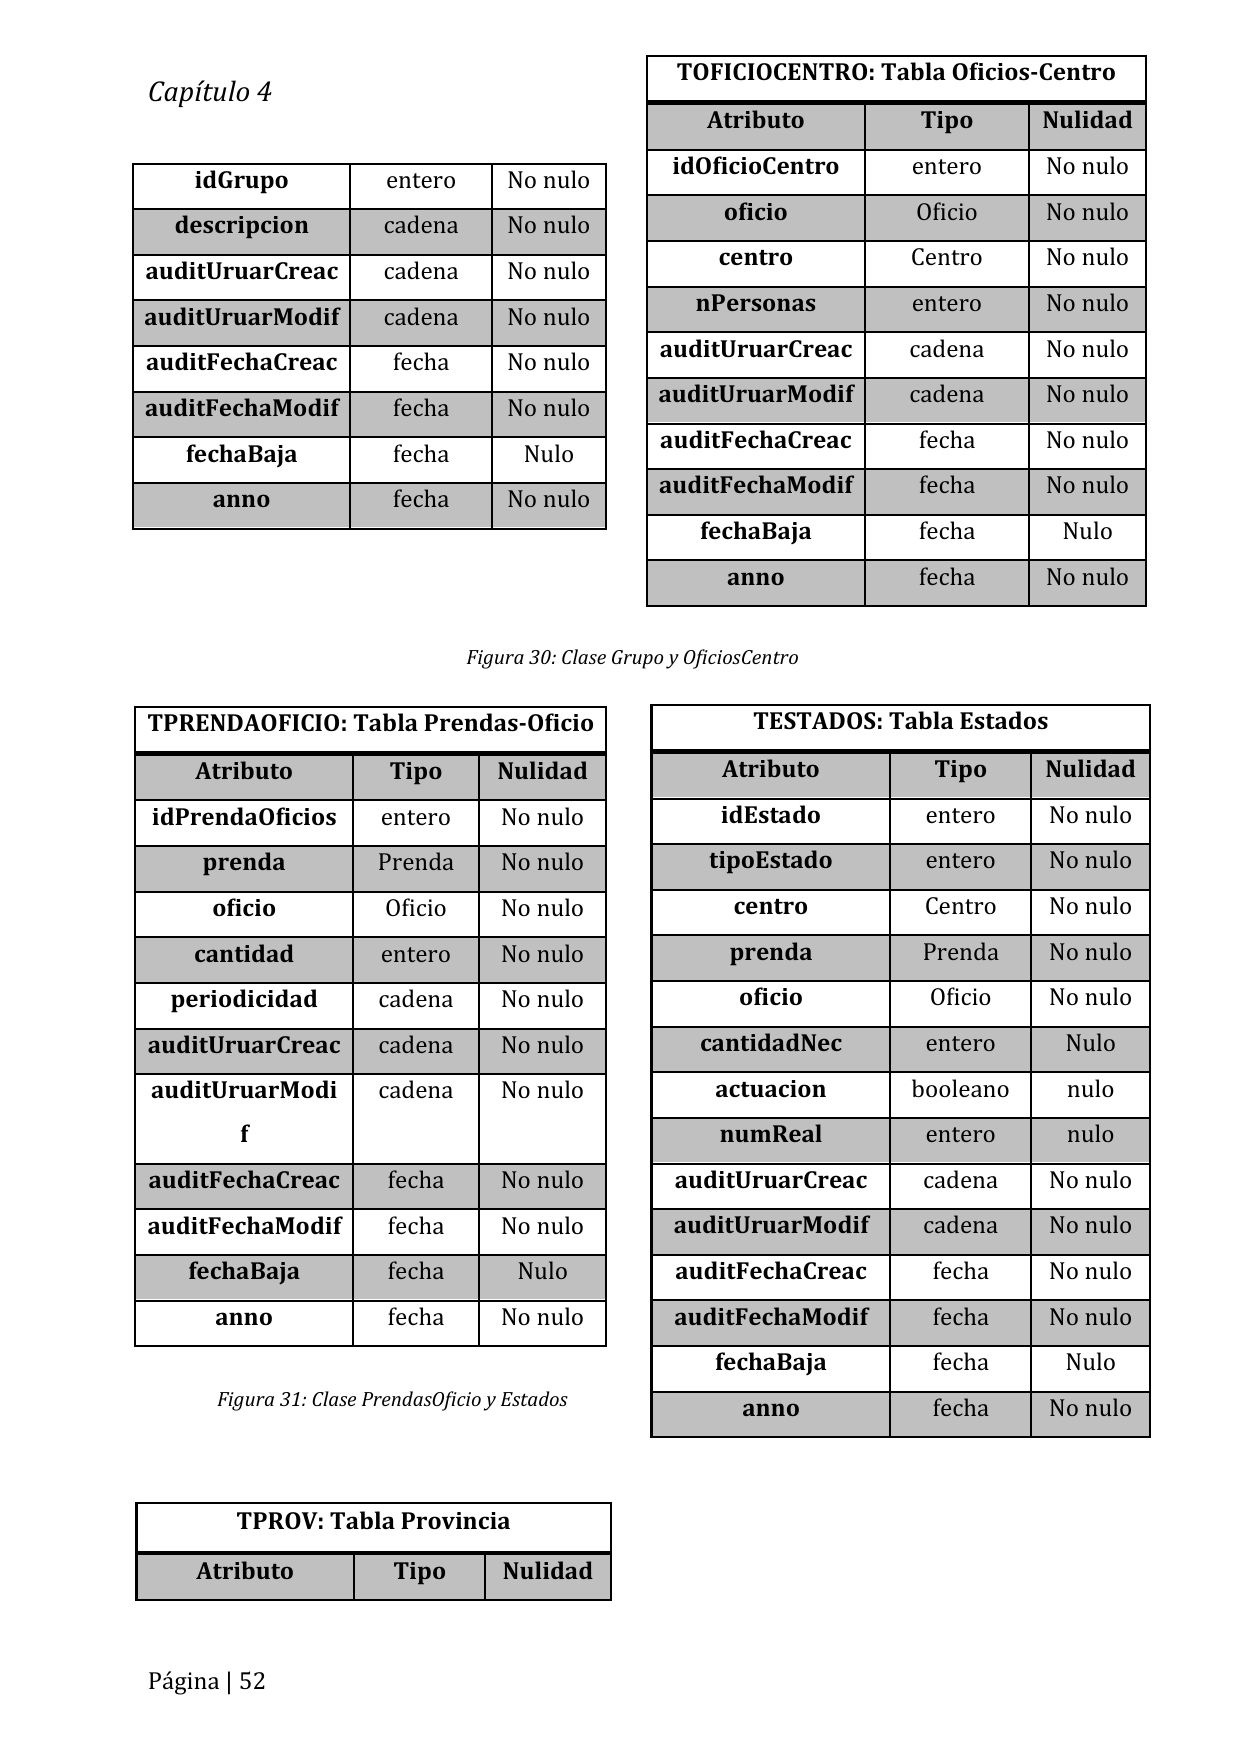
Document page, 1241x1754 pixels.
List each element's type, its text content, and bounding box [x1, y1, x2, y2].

table_cell Tipo [866, 105, 1028, 149]
table_cell fecha [866, 425, 1028, 468]
table_cell Nulo [1032, 1347, 1149, 1391]
table_cell entero [891, 1028, 1030, 1071]
table_cell No nulo [1032, 1301, 1149, 1345]
table_cell fecha [354, 1210, 478, 1254]
table_cell Nulo [480, 1256, 605, 1299]
table_cell Oficio [891, 982, 1030, 1026]
table_cell No nulo [1030, 561, 1145, 605]
table_cell No nulo [480, 938, 605, 982]
table_cell No nulo [493, 393, 605, 436]
table_cell entero [891, 845, 1030, 889]
table_cell Nulidad [486, 1555, 610, 1599]
table_cell Centro [866, 242, 1028, 286]
table_cell anno [648, 561, 864, 605]
table_cell No nulo [480, 1030, 605, 1073]
table_cell Tipo [891, 754, 1030, 797]
table_cell idPrendaOficios [136, 801, 352, 845]
table_cell Oficio [354, 893, 478, 936]
table_cell auditFechaCreac [653, 1256, 889, 1299]
table_cell auditUruarModif [136, 1075, 352, 1163]
table_cell auditFechaModif [653, 1301, 889, 1345]
table_cell auditUruarCreac [648, 333, 864, 377]
table_cell No nulo [1030, 425, 1145, 468]
table_cell idEstado [653, 800, 889, 843]
table_cell fechaBaja [653, 1347, 889, 1391]
table_cell Prenda [354, 847, 478, 891]
table_cell nPersonas [648, 288, 864, 331]
table_cell fechaBaja [136, 1256, 352, 1299]
table_cell Oficio [866, 196, 1028, 240]
table_cell fecha [866, 470, 1028, 514]
table_cell anno [653, 1393, 889, 1436]
table_cell auditFechaModif [136, 1210, 352, 1254]
table_cell Atributo [136, 756, 352, 799]
table_cell oficio [136, 893, 352, 936]
table_cell nulo [1032, 1073, 1149, 1117]
table_cell tipoEstado [653, 845, 889, 889]
table_cell anno [134, 484, 349, 527]
table_cell No nulo [1032, 982, 1149, 1026]
table_cell Atributo [653, 754, 889, 797]
table_cell auditUruarCreac [134, 256, 349, 299]
table_cell descripcion [134, 210, 349, 254]
table_cell No nulo [493, 301, 605, 345]
table_cell fechaBaja [134, 438, 349, 482]
table_cell entero [891, 800, 1030, 843]
table_cell cantidad [136, 938, 352, 982]
table_cell Nulo [1032, 1028, 1149, 1071]
table_cell No nulo [1030, 333, 1145, 377]
table_cell cadena [351, 301, 491, 345]
table_cell No nulo [1030, 196, 1145, 240]
table_cell Tipo [355, 1555, 484, 1599]
table_cell auditUruarModif [653, 1210, 889, 1254]
table_cell No nulo [1030, 151, 1145, 194]
table_cell No nulo [493, 484, 605, 527]
table_cell fecha [351, 347, 491, 391]
table_cell cadena [891, 1165, 1030, 1208]
table_cell fecha [351, 484, 491, 527]
table_cell Tipo [354, 756, 478, 799]
table_cell idOficioCentro [648, 151, 864, 194]
table_cell No nulo [493, 347, 605, 391]
table_cell periodicidad [136, 984, 352, 1027]
table_cell cadena [354, 984, 478, 1027]
table_cell fecha [354, 1165, 478, 1208]
table_cell No nulo [1032, 845, 1149, 889]
table_cell No nulo [480, 1165, 605, 1208]
table_cell fecha [891, 1347, 1030, 1391]
table_header TPROV: Tabla Provincia [138, 1504, 610, 1551]
table_cell No nulo [1030, 288, 1145, 331]
table_header TPRENDAOFICIO: Tabla Prendas-Oficio [136, 708, 605, 751]
table_cell Nulidad [480, 756, 605, 799]
table_cell fecha [891, 1301, 1030, 1345]
table_cell cadena [891, 1210, 1030, 1254]
table_cell fecha [891, 1256, 1030, 1299]
table_cell centro [648, 242, 864, 286]
table_cell No nulo [1032, 1210, 1149, 1254]
table_cell entero [866, 288, 1028, 331]
table_cell fecha [351, 438, 491, 482]
table_cell auditFechaCreac [134, 347, 349, 391]
table_cell Prenda [891, 936, 1030, 980]
table_cell No nulo [1032, 936, 1149, 980]
table_cell No nulo [1030, 242, 1145, 286]
table_header TESTADOS: Tabla Estados [653, 706, 1149, 749]
table_cell prenda [653, 936, 889, 980]
table_cell actuacion [653, 1073, 889, 1117]
table_cell No nulo [480, 1210, 605, 1254]
table_cell entero [866, 151, 1028, 194]
table_cell Atributo [648, 105, 864, 149]
table_cell oficio [653, 982, 889, 1026]
table_cell cadena [354, 1075, 478, 1163]
table_cell auditUruarModif [134, 301, 349, 345]
table_cell cadena [351, 256, 491, 299]
table_cell cantidadNec [653, 1028, 889, 1071]
table_cell fecha [866, 516, 1028, 559]
table_cell auditUruarCreac [653, 1165, 889, 1208]
table_cell auditFechaCreac [136, 1165, 352, 1208]
table_cell No nulo [493, 165, 605, 208]
table_cell No nulo [480, 1075, 605, 1163]
table_cell entero [354, 801, 478, 845]
table_cell No nulo [1032, 1165, 1149, 1208]
table_cell cadena [354, 1030, 478, 1073]
table_cell No nulo [493, 210, 605, 254]
table_cell Atributo [138, 1555, 353, 1599]
table_cell entero [351, 165, 491, 208]
table_cell Nulo [1030, 516, 1145, 559]
table_cell No nulo [480, 801, 605, 845]
text Figura 31: Clase PrendasOficio y Estados [148, 759, 650, 1411]
text Figura 30: Clase Grupo y OficiosCentro [148, 644, 1081, 669]
table_cell No nulo [480, 893, 605, 936]
table_cell Nulidad [1032, 754, 1149, 797]
table_cell fecha [891, 1393, 1030, 1436]
table_cell Nulidad [1030, 105, 1145, 149]
table_cell fechaBaja [648, 516, 864, 559]
table_cell cadena [866, 333, 1028, 377]
table_cell Nulo [493, 438, 605, 482]
table_cell No nulo [493, 256, 605, 299]
table_cell No nulo [1030, 470, 1145, 514]
table_cell prenda [136, 847, 352, 891]
table_cell cadena [351, 210, 491, 254]
table_cell No nulo [480, 847, 605, 891]
table_cell No nulo [1032, 1393, 1149, 1436]
table_cell No nulo [1032, 1256, 1149, 1299]
table_cell auditFechaCreac [648, 425, 864, 468]
table_cell fecha [351, 393, 491, 436]
table_cell auditUruarModif [648, 379, 864, 422]
table_cell No nulo [480, 1302, 605, 1345]
table_cell fecha [354, 1302, 478, 1345]
table_cell auditUruarCreac [136, 1030, 352, 1073]
table_cell booleano [891, 1073, 1030, 1117]
table_cell idGrupo [134, 165, 349, 208]
table_cell anno [136, 1302, 352, 1345]
table_cell nulo [1032, 1119, 1149, 1162]
table_cell No nulo [1032, 800, 1149, 843]
table_cell auditFechaModif [134, 393, 349, 436]
table_cell entero [354, 938, 478, 982]
table_cell No nulo [1030, 379, 1145, 422]
table_cell Centro [891, 891, 1030, 934]
table_cell entero [891, 1119, 1030, 1162]
table_cell No nulo [1032, 891, 1149, 934]
table_cell fecha [866, 561, 1028, 605]
table_cell fecha [354, 1256, 478, 1299]
table_cell No nulo [480, 984, 605, 1027]
table_cell cadena [866, 379, 1028, 422]
table_cell auditFechaModif [648, 470, 864, 514]
table_header TOFICIOCENTRO: Tabla Oficios-Centro [648, 57, 1145, 100]
table_cell centro [653, 891, 889, 934]
table_cell numReal [653, 1119, 889, 1162]
table_cell oficio [648, 196, 864, 240]
